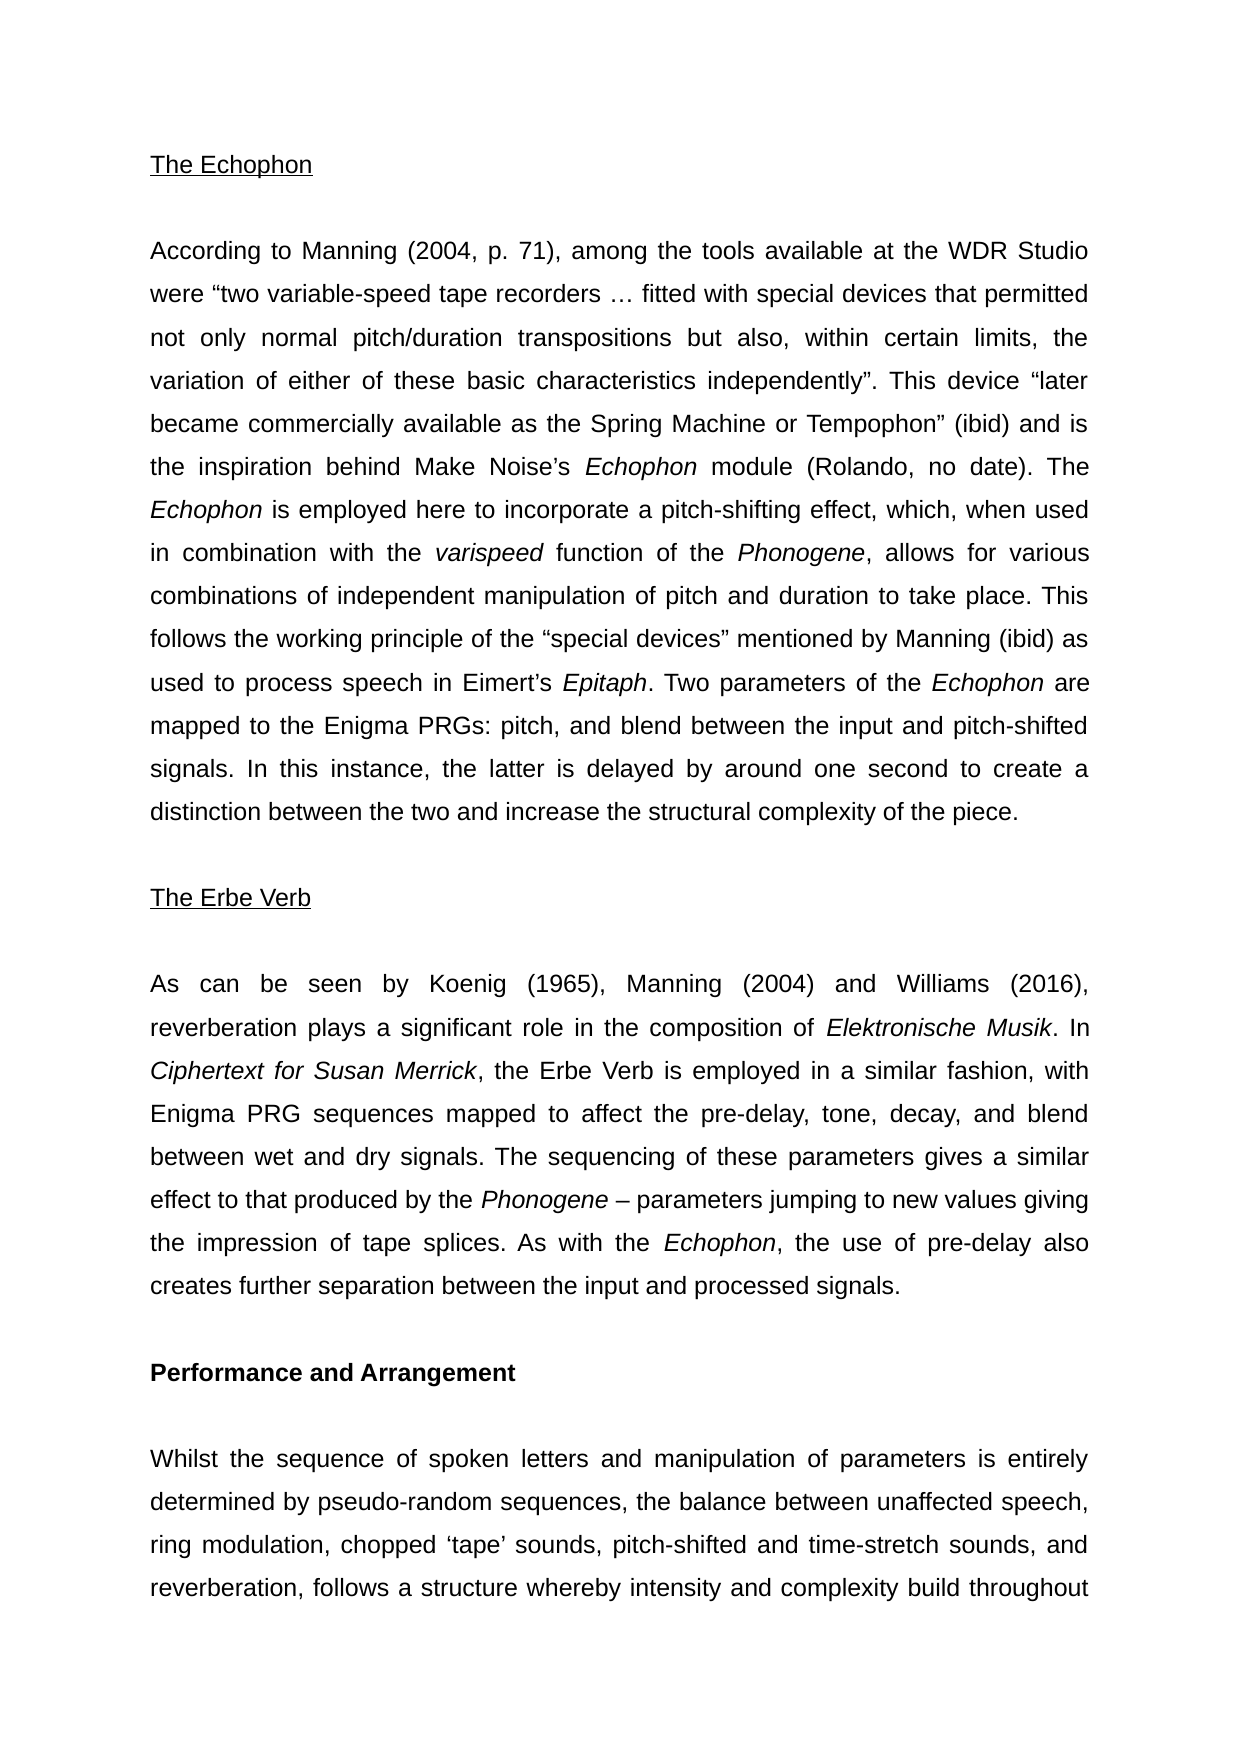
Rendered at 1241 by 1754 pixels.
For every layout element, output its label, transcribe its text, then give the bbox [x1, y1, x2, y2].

text The Echophon [150, 150, 1090, 179]
text The Erbe Verb [150, 883, 1090, 912]
text As can be seen by Koenig (1965), Manning (2004) and Williams (2016), reverberation plays a significant role in the composition of Elektronische Musik. In Ciphertext for Susan Merrick, the Erbe Verb is employed in a similar fashion, with Enigma PRG sequences mapped to affect the pre-delay, tone, decay, and blend between wet and dry signals. The sequencing of these parameters gives a similar effect to that produced by the Phonogene – parameters jumping to new values giving the impression of tape splices. As with the Echophon, the use of pre-delay also creates further separation between the input and processed signals. [150, 969, 1090, 1300]
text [150, 1444, 1090, 1602]
text According to Manning (2004, p. 71), among the tools available at the WDR Studio were “two variable-speed tape recorders … fitted with special devices that permitted not only normal pitch/duration transpositions but also, within certain limits, the variation of either of these basic characteristics independently”. This device “later became commercially available as the Spring Machine or Tempophon” (ibid) and is the inspiration behind Make Noise’s Echophon module (Rolando, no date). The Echophon is employed here to incorporate a pitch-shifting effect, which, when used in combination with the varispeed function of the Phonogene, allows for various combinations of independent manipulation of pitch and duration to take place. This follows the working principle of the “special devices” mentioned by Manning (ibid) as used to process speech in Eimert’s Epitaph. Two parameters of the Echophon are mapped to the Enigma PRGs: pitch, and blend between the input and pitch-shifted signals. In this instance, the latter is delayed by around one second to create a distinction between the two and increase the structural complexity of the piece. [150, 236, 1090, 826]
text Performance and Arrangement [150, 1357, 1090, 1386]
